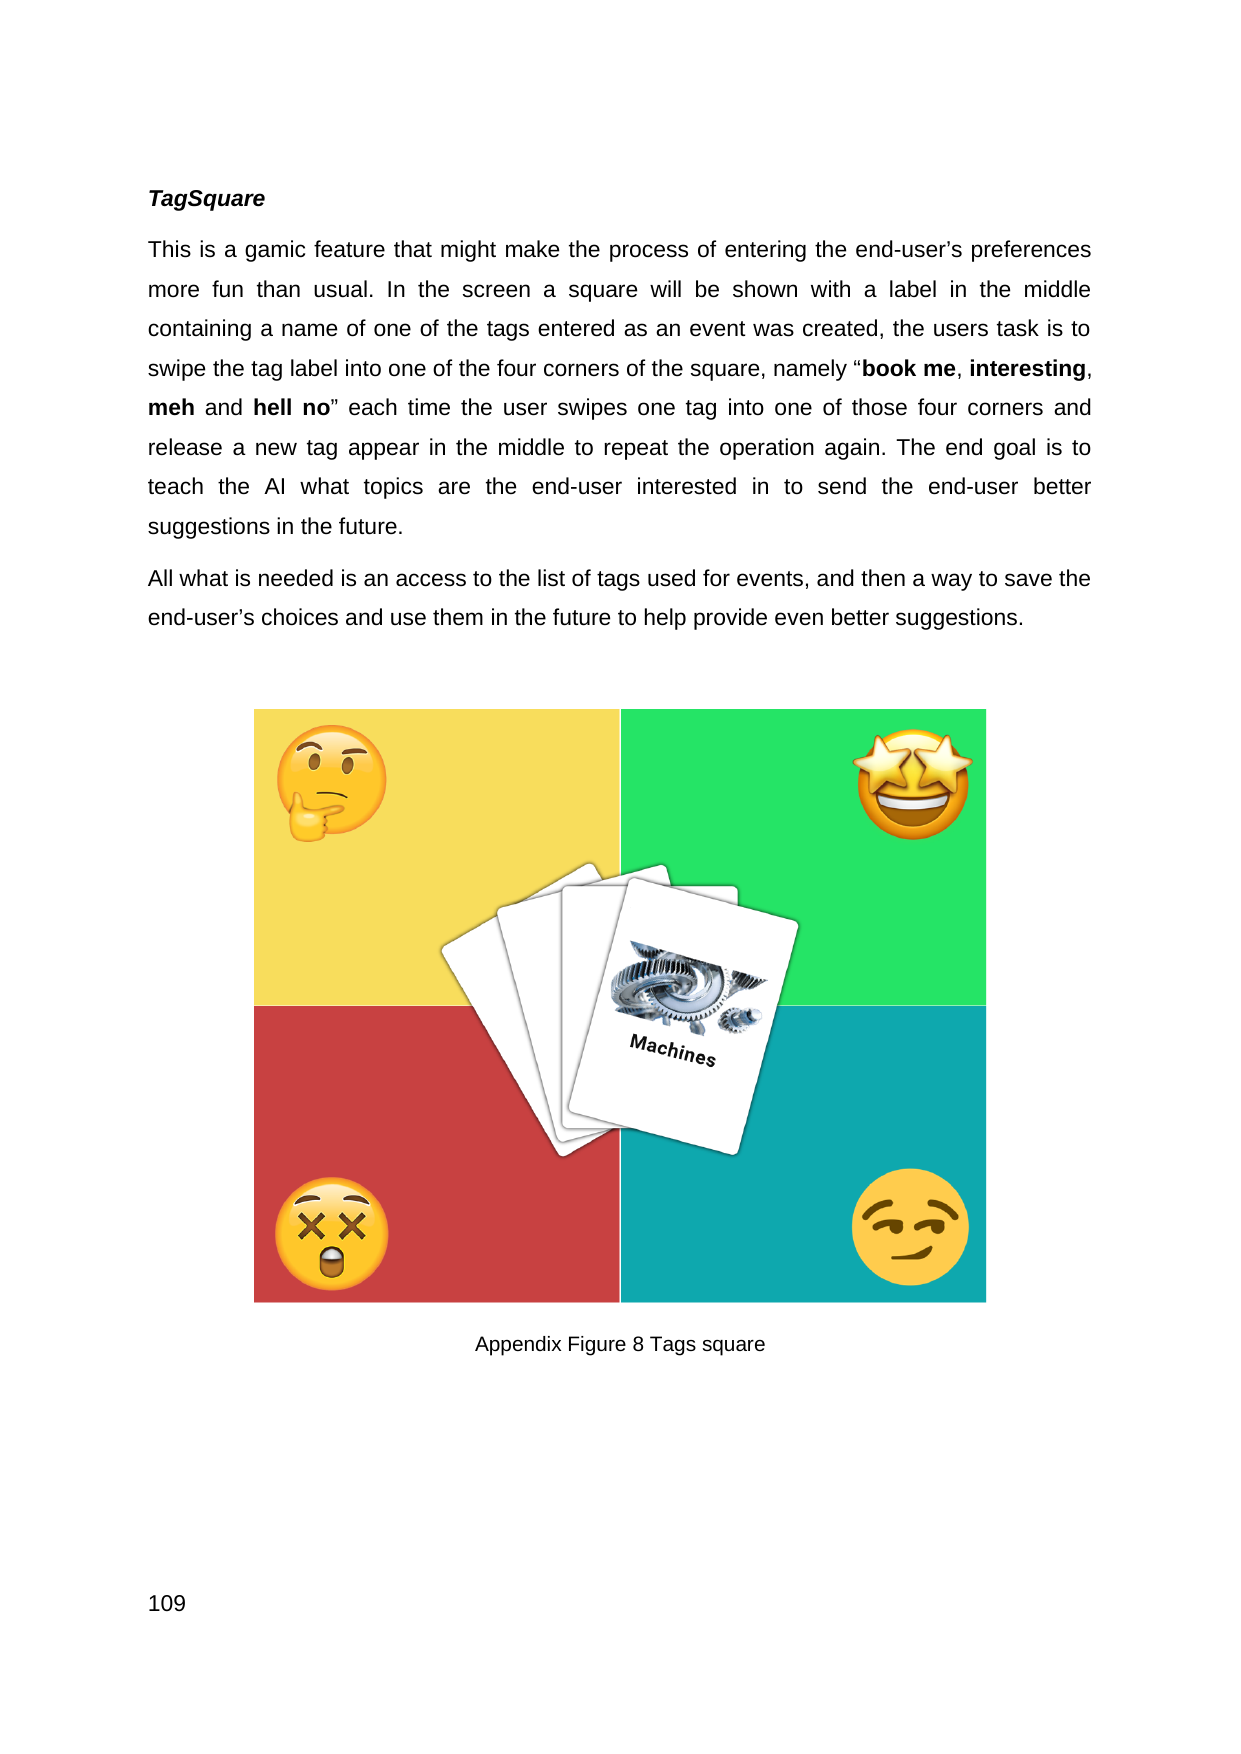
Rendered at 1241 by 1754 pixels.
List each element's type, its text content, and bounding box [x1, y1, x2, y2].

text This is a gamic feature that might make the process of entering the end-user’s preferences more fun than usual. In the screen a square will be shown with a label in the middle containing a name of one of the tags entered as an event was created, the users task is to swipe the tag label into one of the four corners of the square, namely “book me, interesting, meh and hell no” each time the user swipes one tag into one of those four corners and release a new tag appear in the middle to repeat the operation again. The end goal is to teach the AI what topics are the end-user interested in to send the end-user better suggestions in the future. [148, 236, 1093, 539]
subtitle TagSquare [148, 185, 1093, 211]
text Appendix Figure 8 Tags square [148, 1328, 1093, 1357]
text All what is needed is an access to the list of tags used for events, and then a way to save the end-user’s choices and use them in the future to help provide even better suggestions. [148, 565, 1093, 631]
picture [253, 708, 987, 1303]
